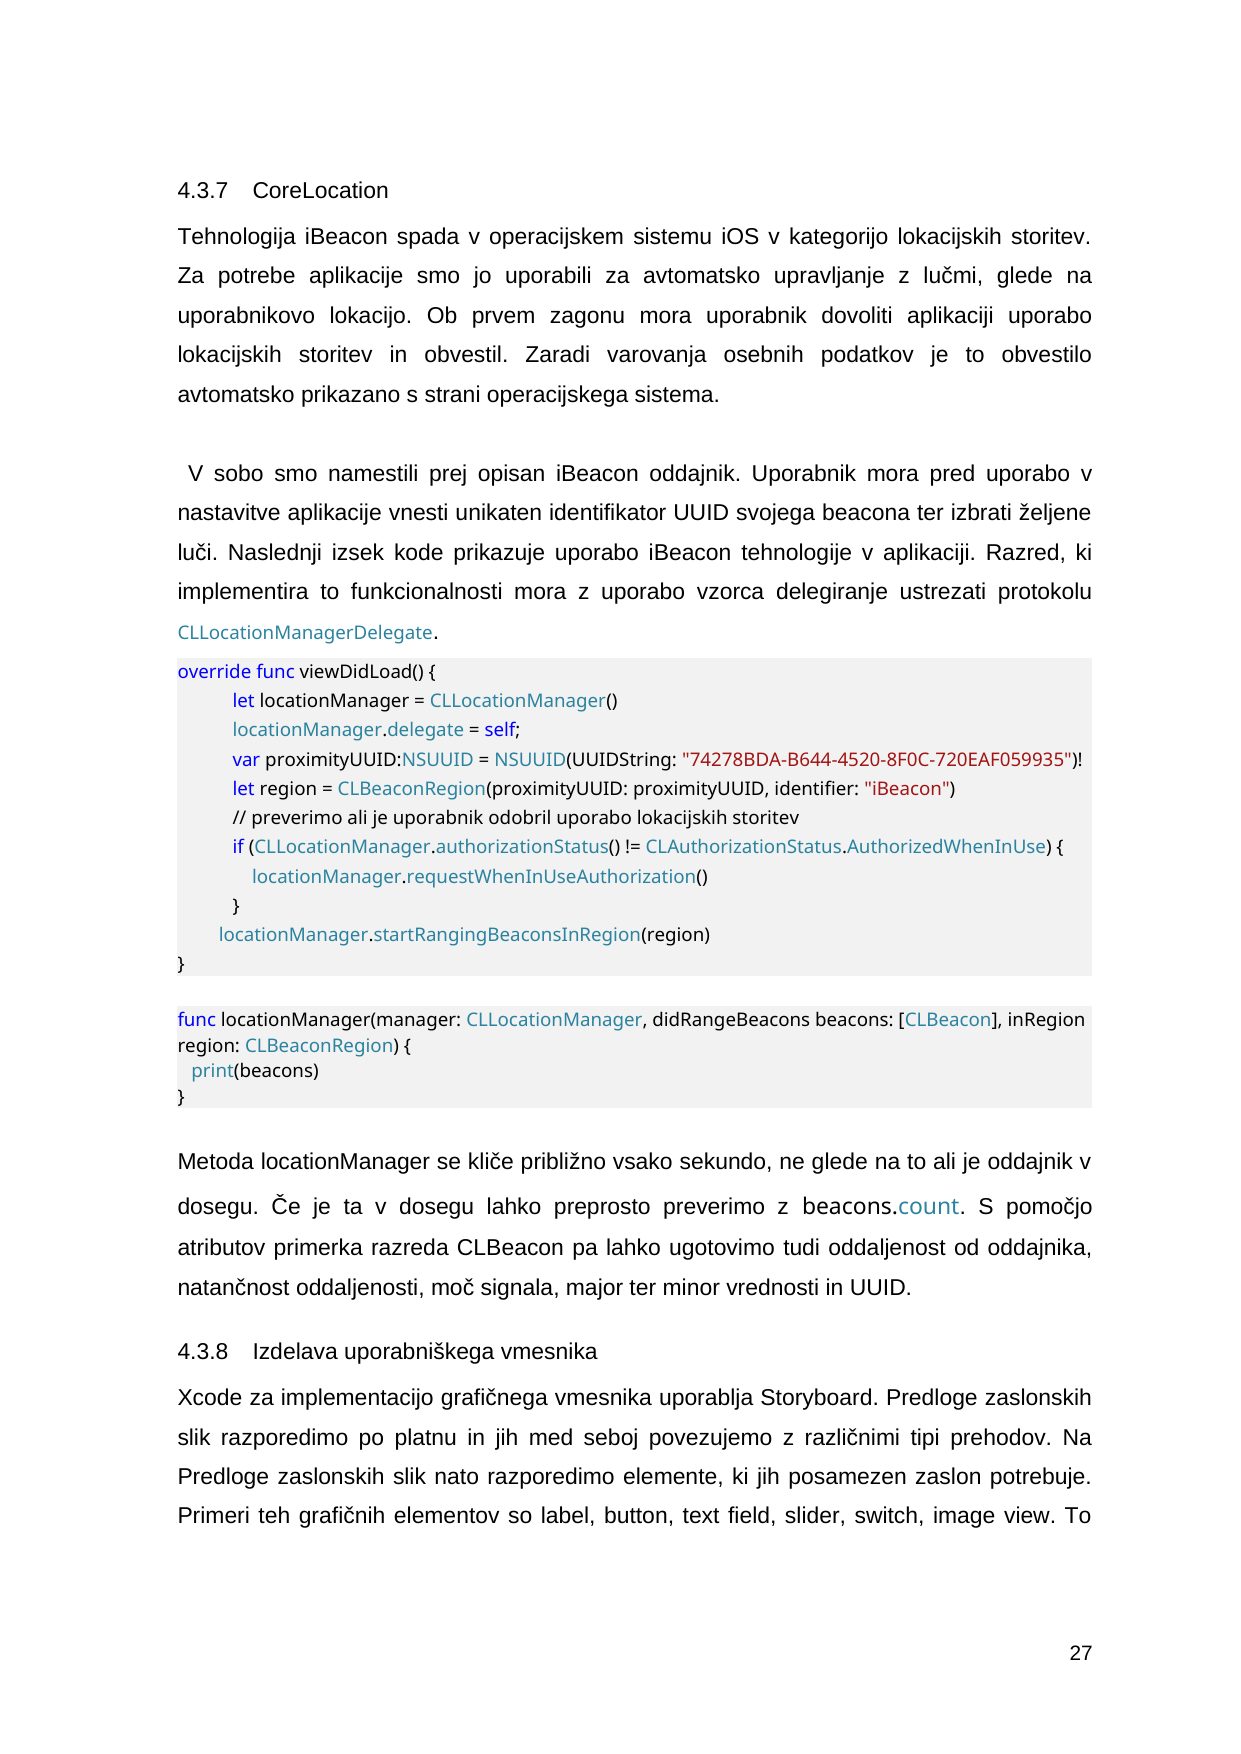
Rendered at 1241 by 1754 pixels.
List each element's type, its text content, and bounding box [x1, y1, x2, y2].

text locationManager.delegate = self; [177, 717, 1092, 742]
text let locationManager = CLLocationManager() [177, 687, 1092, 713]
text // preverimo ali je uporabnik odobril uporabo lokacijskih storitev [177, 804, 1092, 830]
text V sobo smo namestili prej opisan iBeacon oddajnik. Uporabnik mora pred uporabo v nastavitve aplikacije vnesti unikaten identifikator UUID svojega beacona ter izbrati željene luči. Naslednji izsek kode prikazuje uporabo iBeacon tehnologije v aplikaciji. Razred, ki implementira to funkcionalnosti mora z uporabo vzorca delegiranje ustrezati protokolu CLLocationManagerDelegate. [177, 460, 1092, 644]
subtitle Izdelava uporabniškega vmesnika [177, 1338, 1092, 1364]
text print(beacons) [177, 1057, 1092, 1083]
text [177, 1384, 1092, 1529]
text var proximityUUID:NSUUID = NSUUID(UUIDString: "74278BDA-B644-4520-8F0C-720EAF059935")! [177, 746, 1092, 771]
text locationManager.requestWhenInUseAuthorization() [177, 863, 1092, 888]
text } [177, 951, 1092, 976]
subtitle CoreLocation [177, 177, 1092, 203]
text let region = CLBeaconRegion(proximityUUID: proximityUUID, identifier: "iBeacon") [177, 775, 1092, 801]
text func locationManager(manager: CLLocationManager, didRangeBeacons beacons: [CLBeacon], inRegion region: CLBeaconRegion) { [177, 1006, 1092, 1057]
text if (CLLocationManager.authorizationStatus() != CLAuthorizationStatus.AuthorizedWhenInUse) { [177, 834, 1092, 859]
text Tehnologija iBeacon spada v operacijskem sistemu iOS v kategorijo lokacijskih storitev. Za potrebe aplikacije smo jo uporabili za avtomatsko upravljanje z lučmi, glede na uporabnikovo lokacijo. Ob prvem zagonu mora uporabnik dovoliti aplikaciji uporabo lokacijskih storitev in obvestil. Zaradi varovanja osebnih podatkov je to obvestilo avtomatsko prikazano s strani operacijskega sistema. [177, 223, 1092, 407]
text locationManager.startRangingBeaconsInRegion(region) [177, 921, 1092, 947]
text override func viewDidLoad() { [177, 658, 1092, 683]
text } [177, 892, 1092, 918]
text } [177, 1083, 1092, 1108]
text Metoda locationManager se kliče približno vsako sekundo, ne glede na to ali je oddajnik v dosegu. Če je ta v dosegu lahko preprosto preverimo z beacons.count. S pomočjo atributov primerka razreda CLBeacon pa lahko ugotovimo tudi oddaljenost od oddajnika, natančnost oddaljenosti, moč signala, major ter minor vrednosti in UUID. [177, 1148, 1092, 1300]
